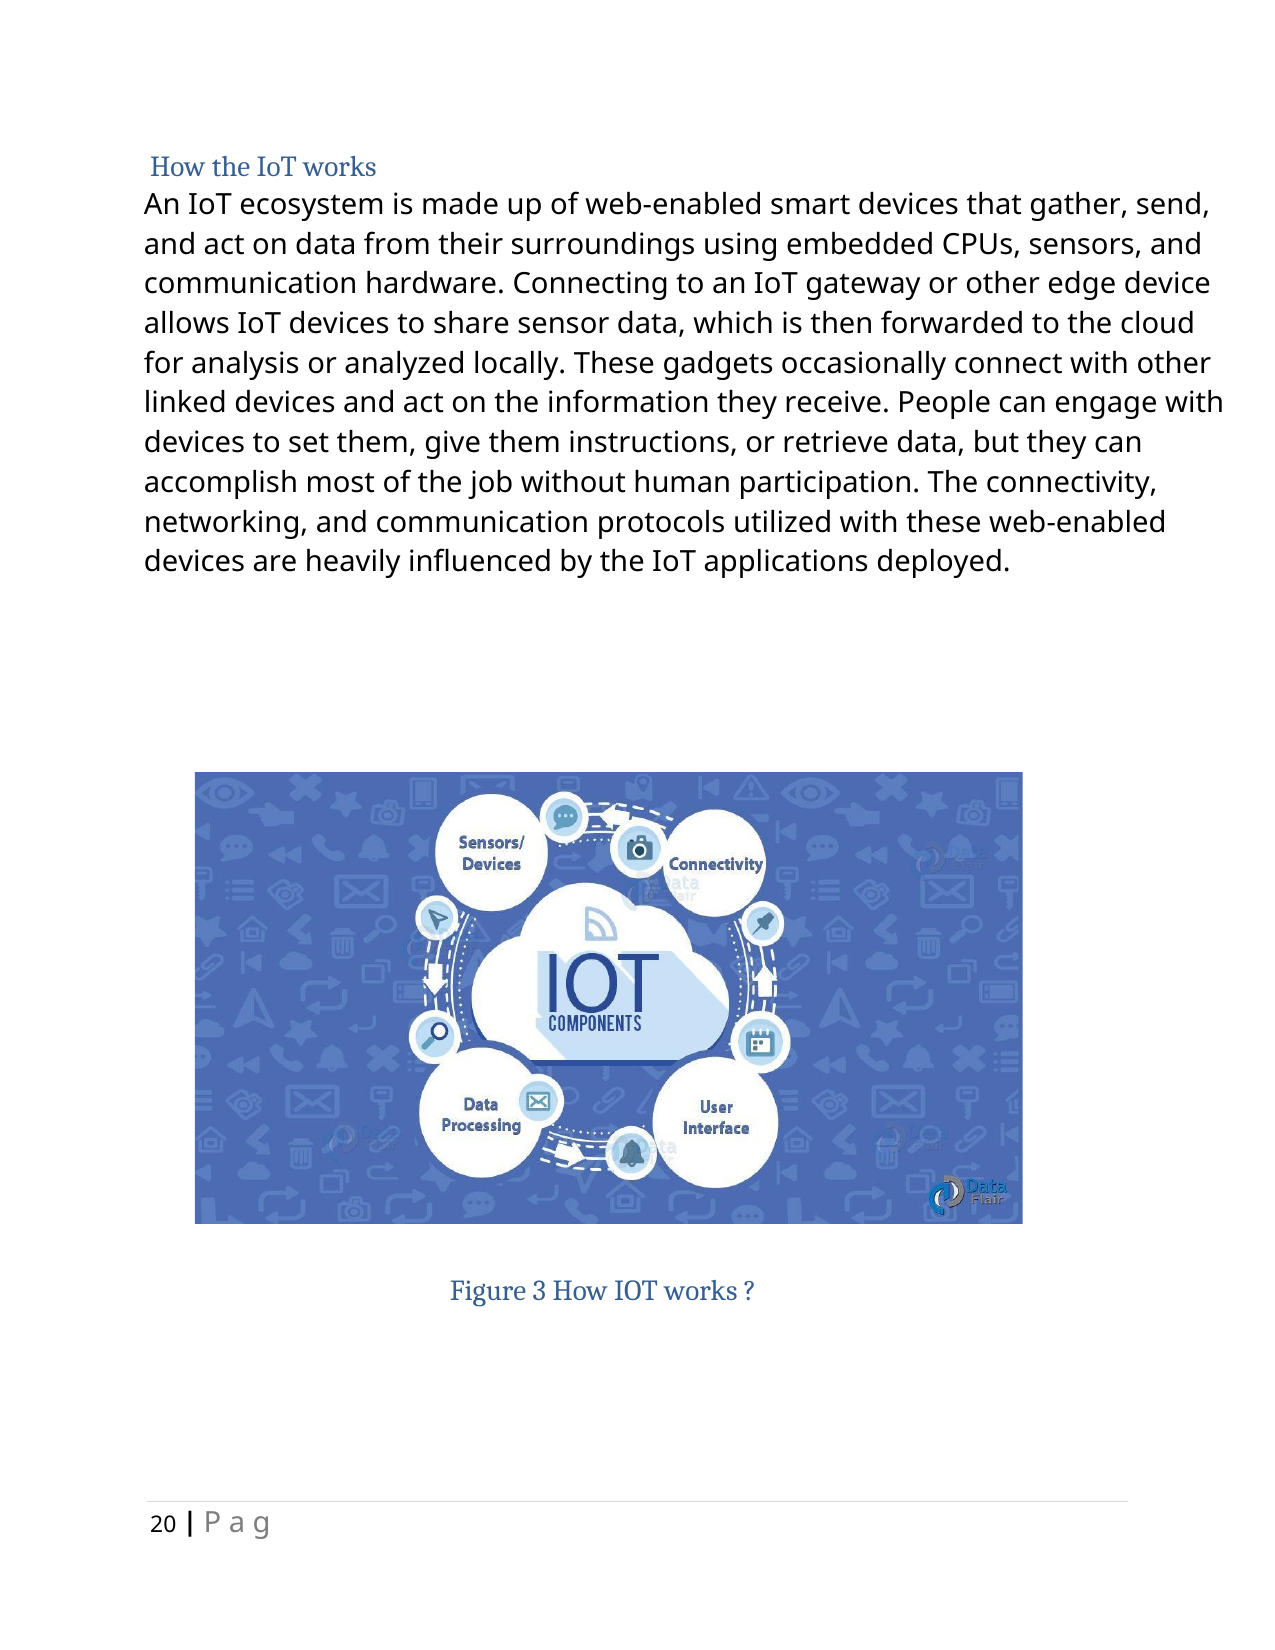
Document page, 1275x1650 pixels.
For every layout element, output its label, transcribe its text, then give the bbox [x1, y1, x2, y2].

text An IoT ecosystem is made up of web-enabled smart devices that gather, send, and act on data from their surroundings using embedded CPUs, sensors, and communication hardware. Connecting to an IoT gateway or other edge device allows IoT devices to share sensor data, which is then forwarded to the cloud for analysis or analyzed locally. These gadgets occasionally connect with other linked devices and act on the information they receive. People can engage with devices to set them, give them instructions, or retrieve data, but they can accomplish most of the job without human participation. The connectivity, networking, and communication protocols utilized with these web-enabled devices are heavily influenced by the IoT applications deployed. [144, 183, 1235, 580]
text Figure 3 How IOT works ? [449, 1274, 1235, 1308]
picture [194, 772, 1023, 1224]
text How the IoT works [150, 150, 1235, 183]
